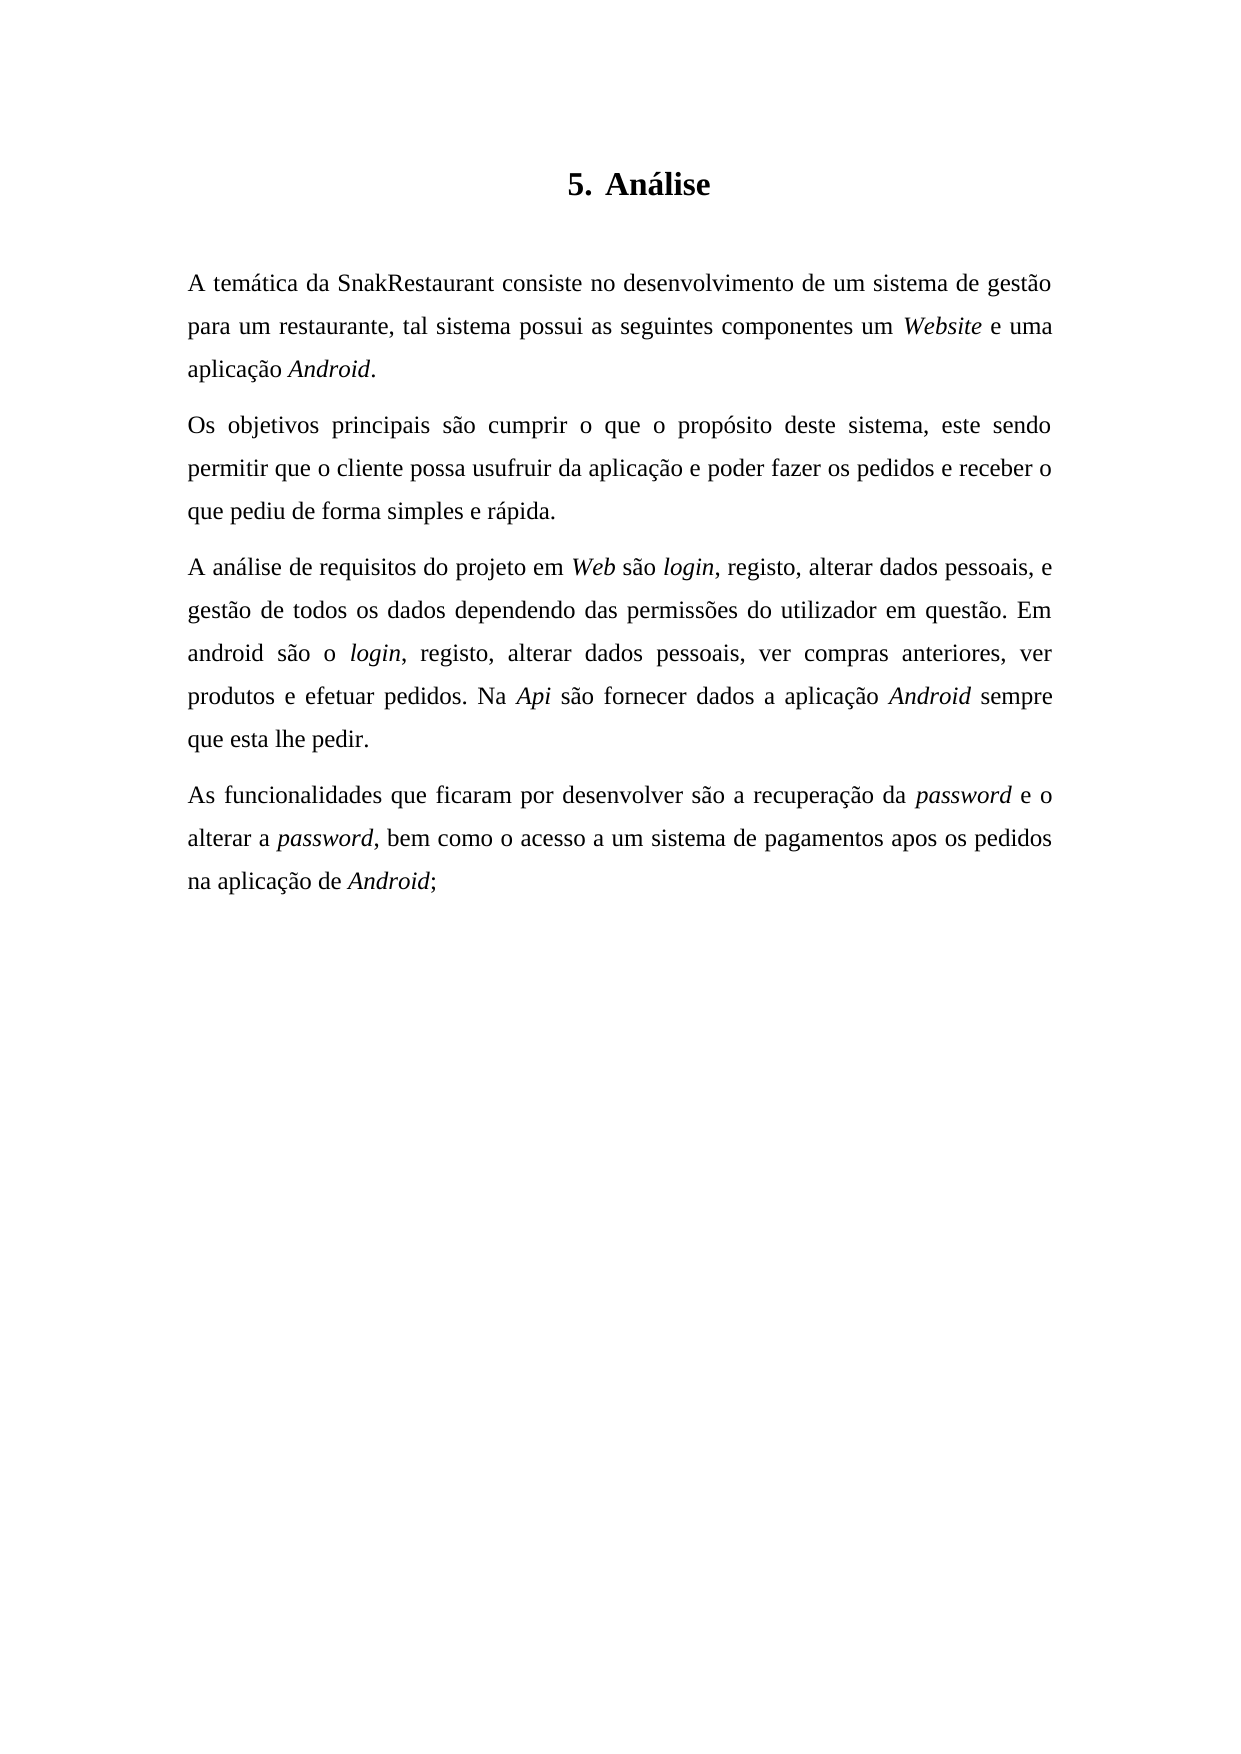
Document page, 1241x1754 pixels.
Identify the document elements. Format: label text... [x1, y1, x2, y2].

subtitle Análise [225, 164, 1053, 203]
text A temática da SnakRestaurant consiste no desenvolvimento de um sistema de gestão para um restaurante, tal sistema possui as seguintes componentes um Website e uma aplicação Android. [187, 268, 1053, 383]
text Os objetivos principais são cumprir o que o propósito deste sistema, este sendo permitir que o cliente possa usufruir da aplicação e poder fazer os pedidos e receber o que pediu de forma simples e rápida. [187, 410, 1053, 525]
text A análise de requisitos do projeto em Web são login, registo, alterar dados pessoais, e gestão de todos os dados dependendo das permissões do utilizador em questão. Em android são o login, registo, alterar dados pessoais, ver compras anteriores, ver produtos e efetuar pedidos. Na Api são fornecer dados a aplicação Android sempre que esta lhe pedir. [187, 552, 1053, 753]
text As funcionalidades que ficaram por desenvolver são a recuperação da password e o alterar a password, bem como o acesso a um sistema de pagamentos apos os pedidos na aplicação de Android; [187, 780, 1053, 895]
